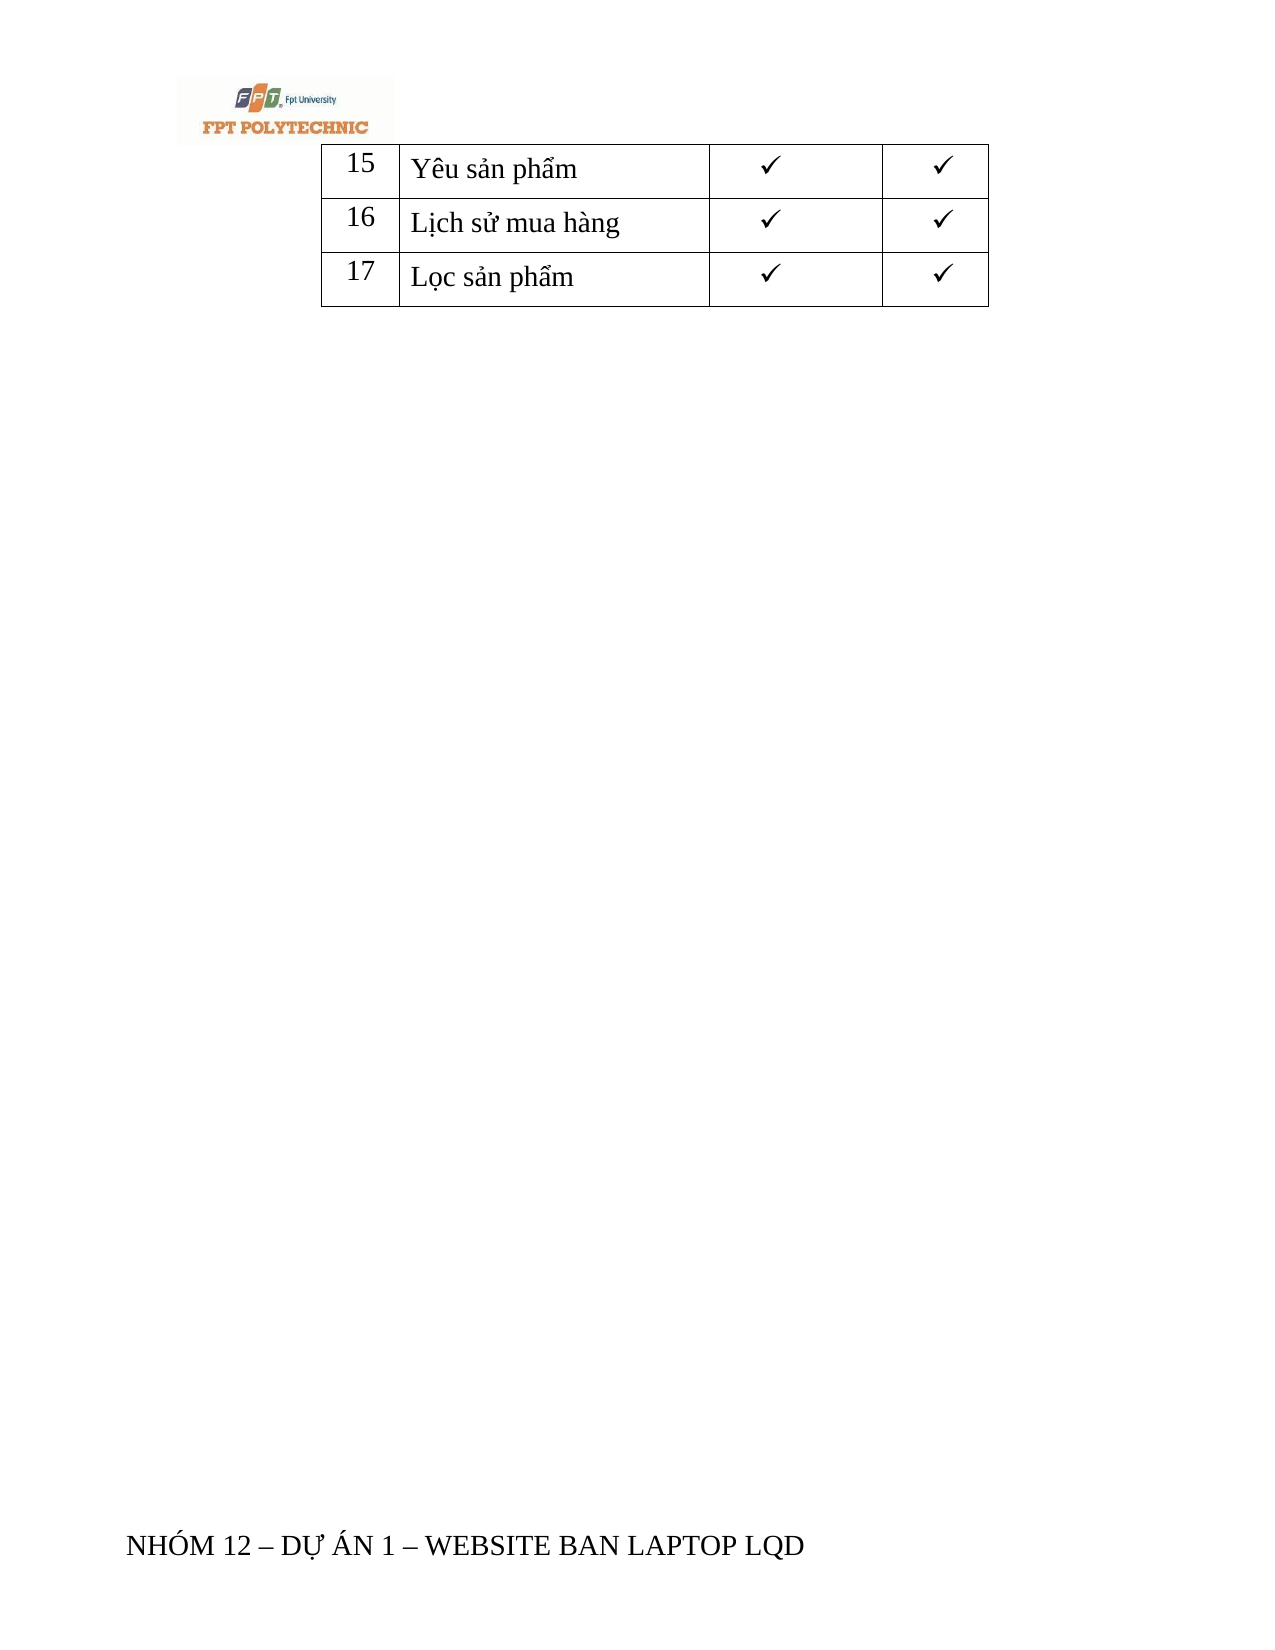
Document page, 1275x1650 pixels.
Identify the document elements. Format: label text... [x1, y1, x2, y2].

table_cell [883, 199, 988, 252]
table_cell Lịch sử mua hàng [400, 199, 709, 252]
table_cell Yêu sản phẩm [400, 145, 709, 198]
table_cell [710, 199, 882, 252]
table_cell [883, 253, 988, 306]
table_cell [710, 253, 882, 306]
table_cell 16 [322, 199, 399, 252]
table_cell [883, 145, 988, 198]
table_cell [710, 145, 882, 198]
picture [177, 75, 395, 146]
table_cell 17 [322, 253, 399, 306]
table_cell Lọc sản phẩm [400, 253, 709, 306]
table_cell 15 [322, 145, 399, 198]
